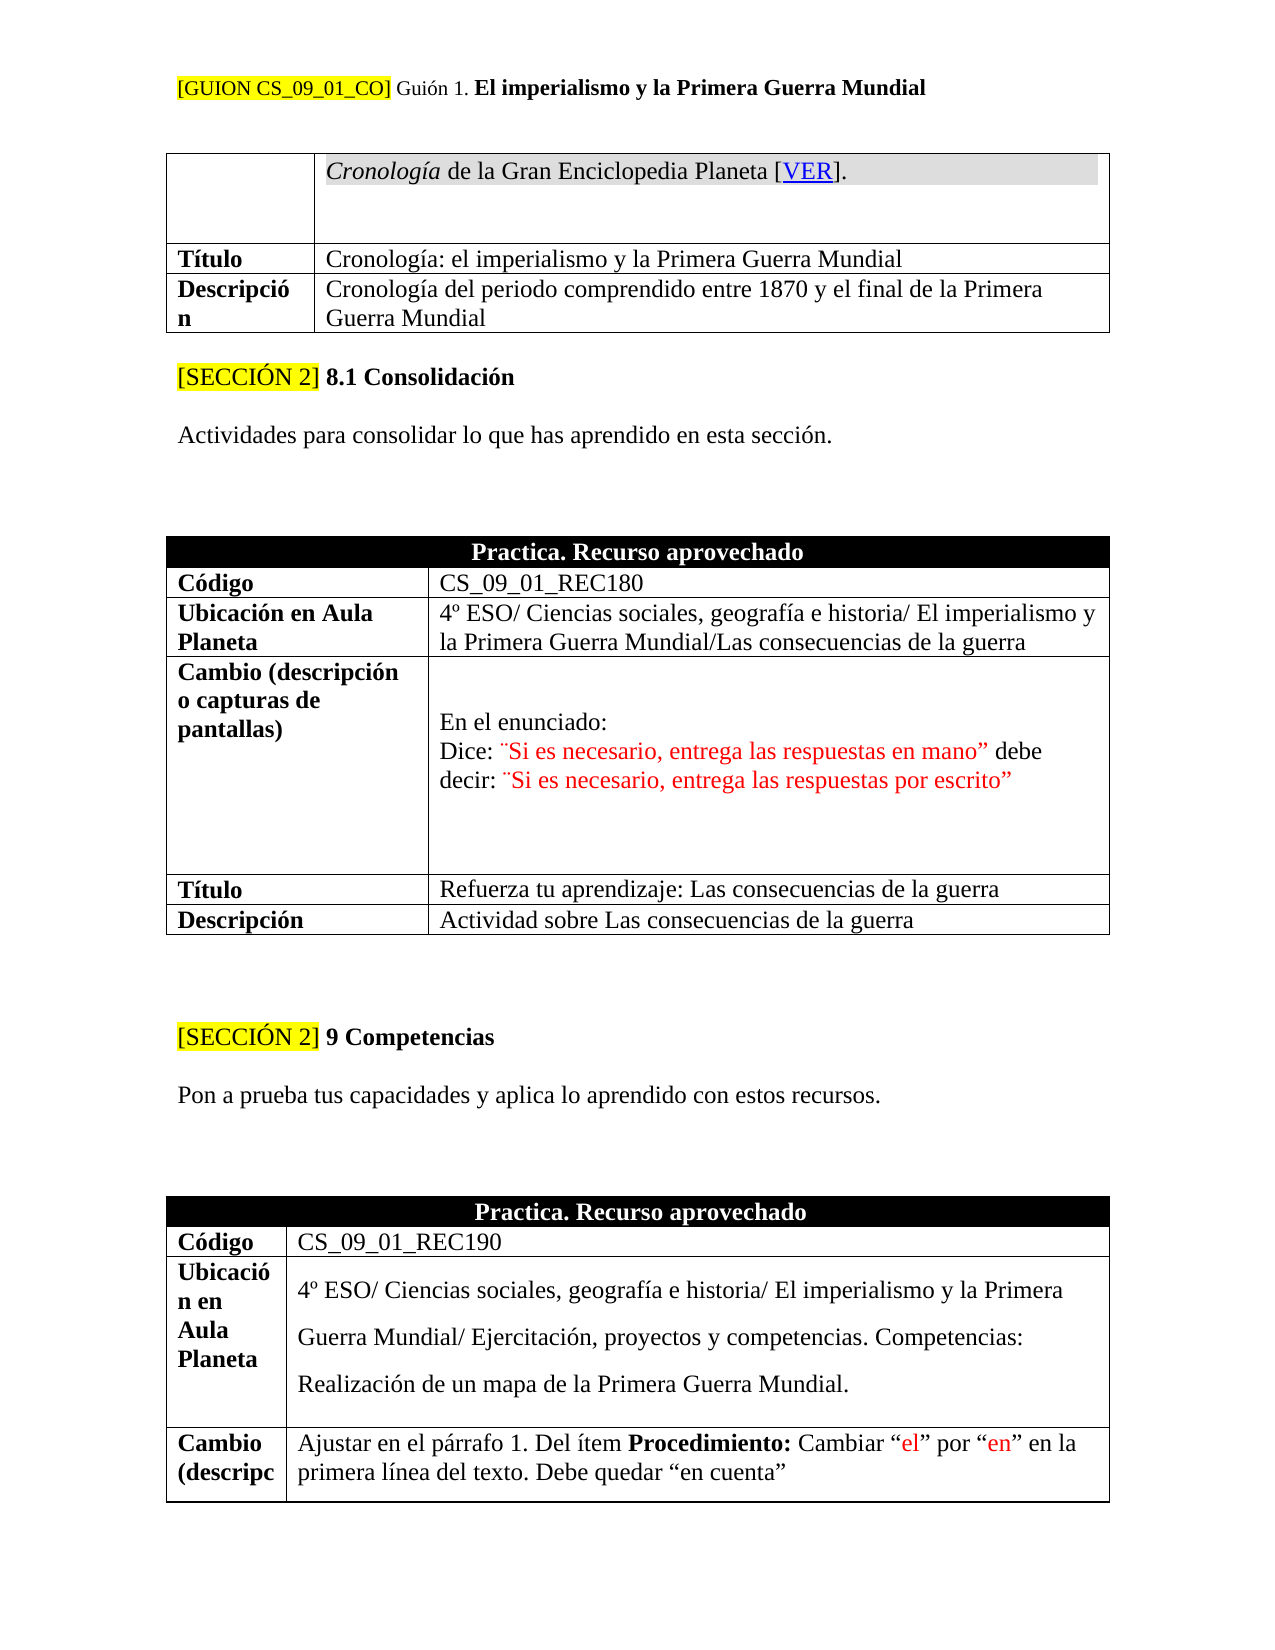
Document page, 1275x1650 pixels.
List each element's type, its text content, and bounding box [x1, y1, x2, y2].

table_cell Cronología del periodo comprendido entre 1870 y el final de la Primera Guerra Mundial [315, 274, 1109, 332]
table_cell 4º ESO/ Ciencias sociales, geografía e historia/ El imperialismo y la Primera Guerra Mundial/Las consecuencias de la guerra [429, 598, 1109, 656]
text Actividades para consolidar lo que has aprendido en esta sección. [177, 420, 1098, 449]
table_cell CS_09_01_REC180 [429, 568, 1109, 597]
text Pon a prueba tus capacidades y aplica lo aprendido con estos recursos. [177, 1080, 1098, 1109]
table_cell Refuerza tu aprendizaje: Las consecuencias de la guerra [429, 875, 1109, 904]
table_cell Título [167, 875, 428, 904]
table_cell Código [167, 1227, 286, 1256]
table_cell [315, 154, 1109, 243]
table_cell Cambio (descripción o capturas de pantallas) [167, 657, 428, 873]
table_cell Descripción [167, 905, 428, 934]
table_cell Título [167, 244, 314, 273]
text [SECCIÓN 2] 8.1 Consolidación [177, 362, 1098, 391]
table_cell Ubicación en Aula Planeta [167, 1257, 286, 1427]
table_cell 4º ESO/ Ciencias sociales, geografía e historia/ El imperialismo y la Primera Guerra Mundial/ Ejercitación, proyectos y competencias. Competencias: Realización de un mapa de la Primera Guerra Mundial. [287, 1257, 1109, 1427]
table_cell Código [167, 568, 428, 597]
table_cell Descripción [167, 274, 314, 332]
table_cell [287, 1428, 1109, 1501]
table_header Practica. Recurso aprovechado [167, 1197, 1109, 1226]
text [SECCIÓN 2] 9 Competencias [319, 1022, 1098, 1051]
table_cell Cronología: el imperialismo y la Primera Guerra Mundial [315, 244, 1109, 273]
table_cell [167, 1428, 286, 1501]
table_cell En el enunciado: Dice: ¨Si es necesario, entrega las respuestas en mano” debe decir: ¨Si es necesario, entrega las respuestas por escrito” [429, 657, 1109, 873]
table_cell CS_09_01_REC190 [287, 1227, 1109, 1256]
table_cell Ubicación en Aula Planeta [167, 598, 428, 656]
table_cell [167, 154, 314, 243]
table_cell Actividad sobre Las consecuencias de la guerra [429, 905, 1109, 934]
table_header Practica. Recurso aprovechado [167, 537, 1109, 566]
